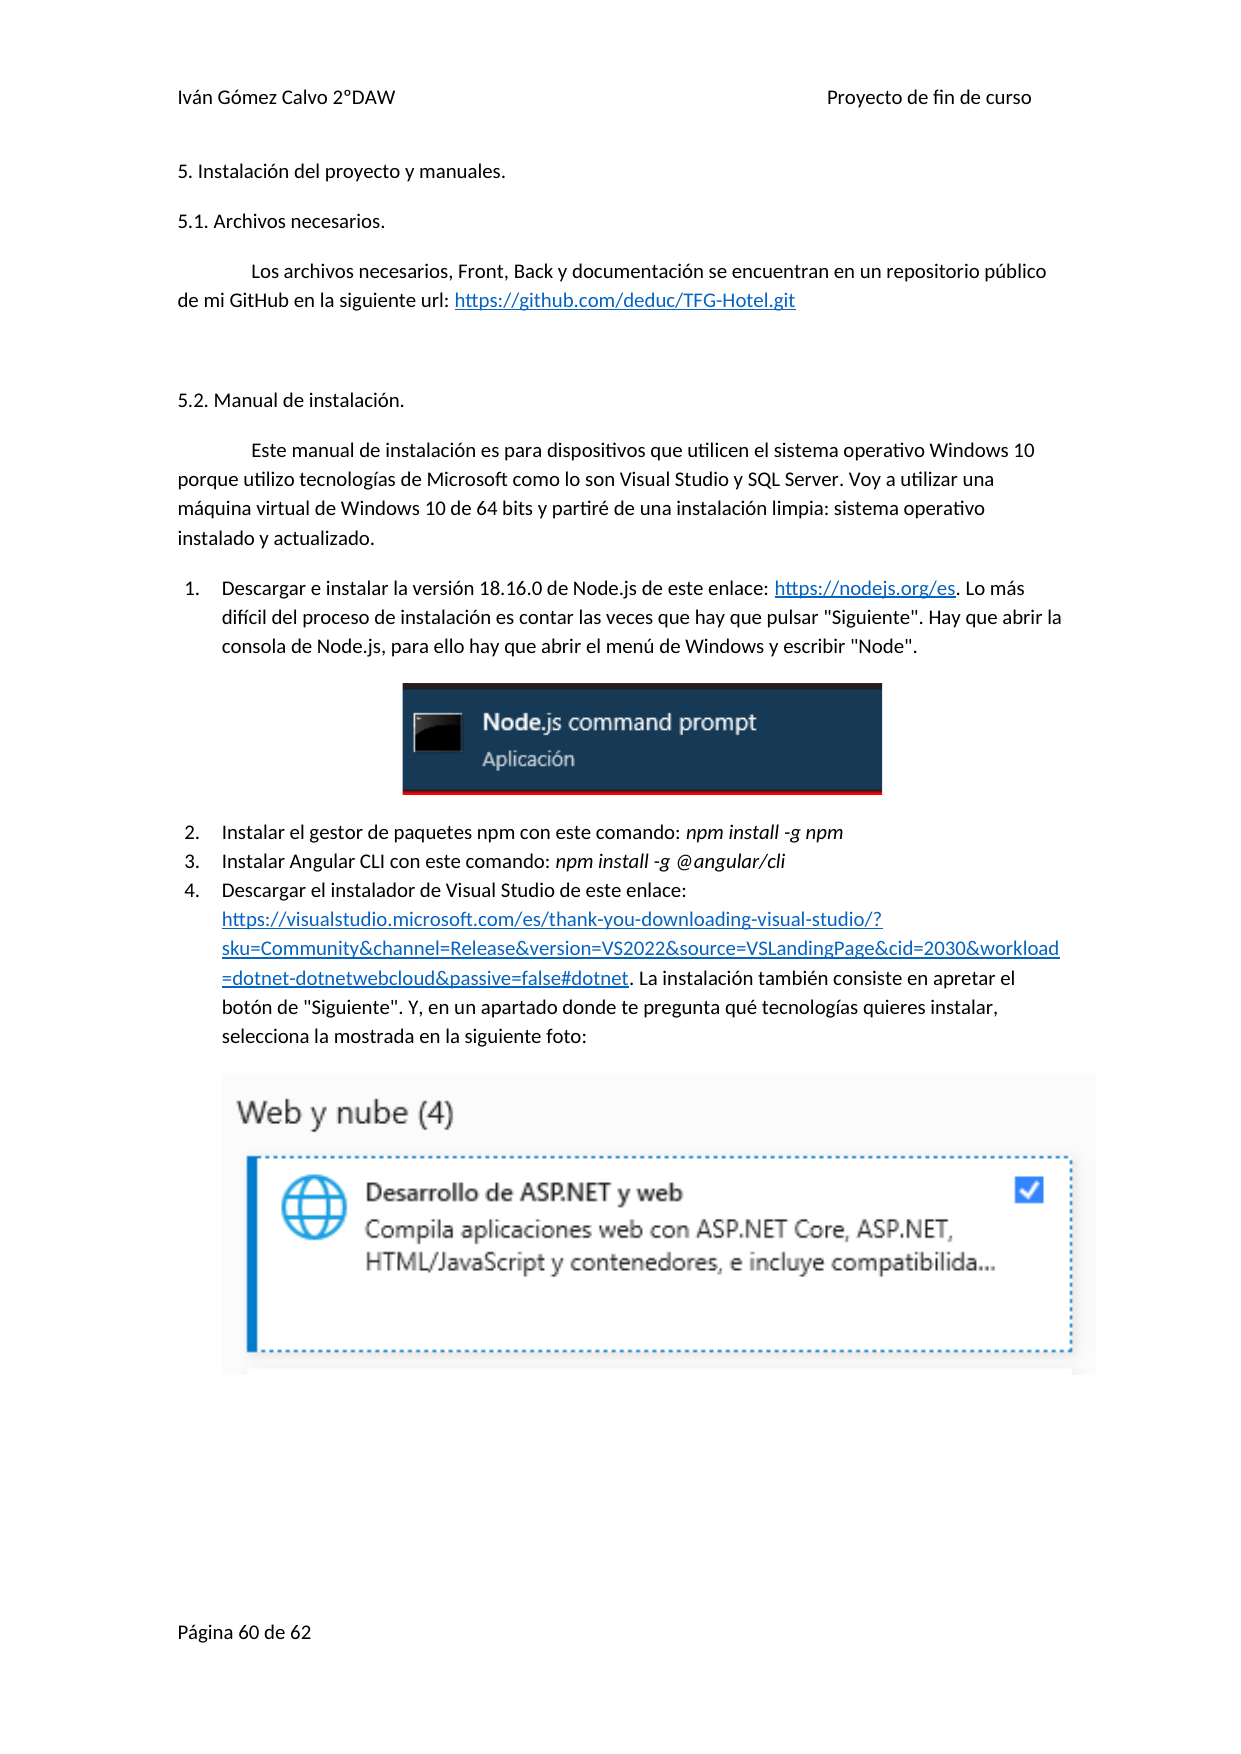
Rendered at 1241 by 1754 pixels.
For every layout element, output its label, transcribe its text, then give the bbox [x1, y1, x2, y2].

picture [221, 1073, 1097, 1375]
list Descargar e instalar la versión 18.16.0 de Node.js de este enlace: https://nodejs.org/es. Lo más difícil del proceso de instalación es contar las veces que hay que pulsar "Siguiente". Hay que abrir la consola de Node.js, para ello hay que abrir el menú de Windows y escribir "Node". [184, 575, 1063, 658]
list Descargar el instalador de Visual Studio de este enlace: https://visualstudio.microsoft.com/es/thank-you-downloading-visual-studio/?sku=Community&channel=Release&version=VS2022&source=VSLandingPage&cid=2030&workload=dotnet-dotnetwebcloud&passive=false#dotnet. La instalación también consiste en apretar el botón de "Siguiente". Y, en un apartado donde te pregunta qué tecnologías quieres instalar, selecciona la mostrada en la siguiente foto: [184, 877, 1063, 1048]
list Instalar el gestor de paquetes npm con este comando: npm install -g npm [184, 819, 1063, 844]
list Instalar Angular CLI con este comando: npm install -g @angular/cli [184, 848, 1063, 873]
text Este manual de instalación es para dispositivos que utilicen el sistema operativo Windows 10 porque utilizo tecnologías de Microsoft como lo son Visual Studio y SQL Server. Voy a utilizar una máquina virtual de Windows 10 de 64 bits y partiré de una instalación limpia: sistema operativo instalado y actualizado. [177, 437, 1063, 550]
text Los archivos necesarios, Front, Back y documentación se encuentran en un repositorio público de mi GitHub en la siguiente url: https://github.com/deduc/TFG-Hotel.git [177, 258, 1063, 313]
text 5.1. Archivos necesarios. [177, 208, 1063, 233]
text 5. Instalación del proyecto y manuales. [177, 158, 1063, 183]
text 5.2. Manual de instalación. [177, 387, 1063, 413]
picture [402, 683, 883, 795]
